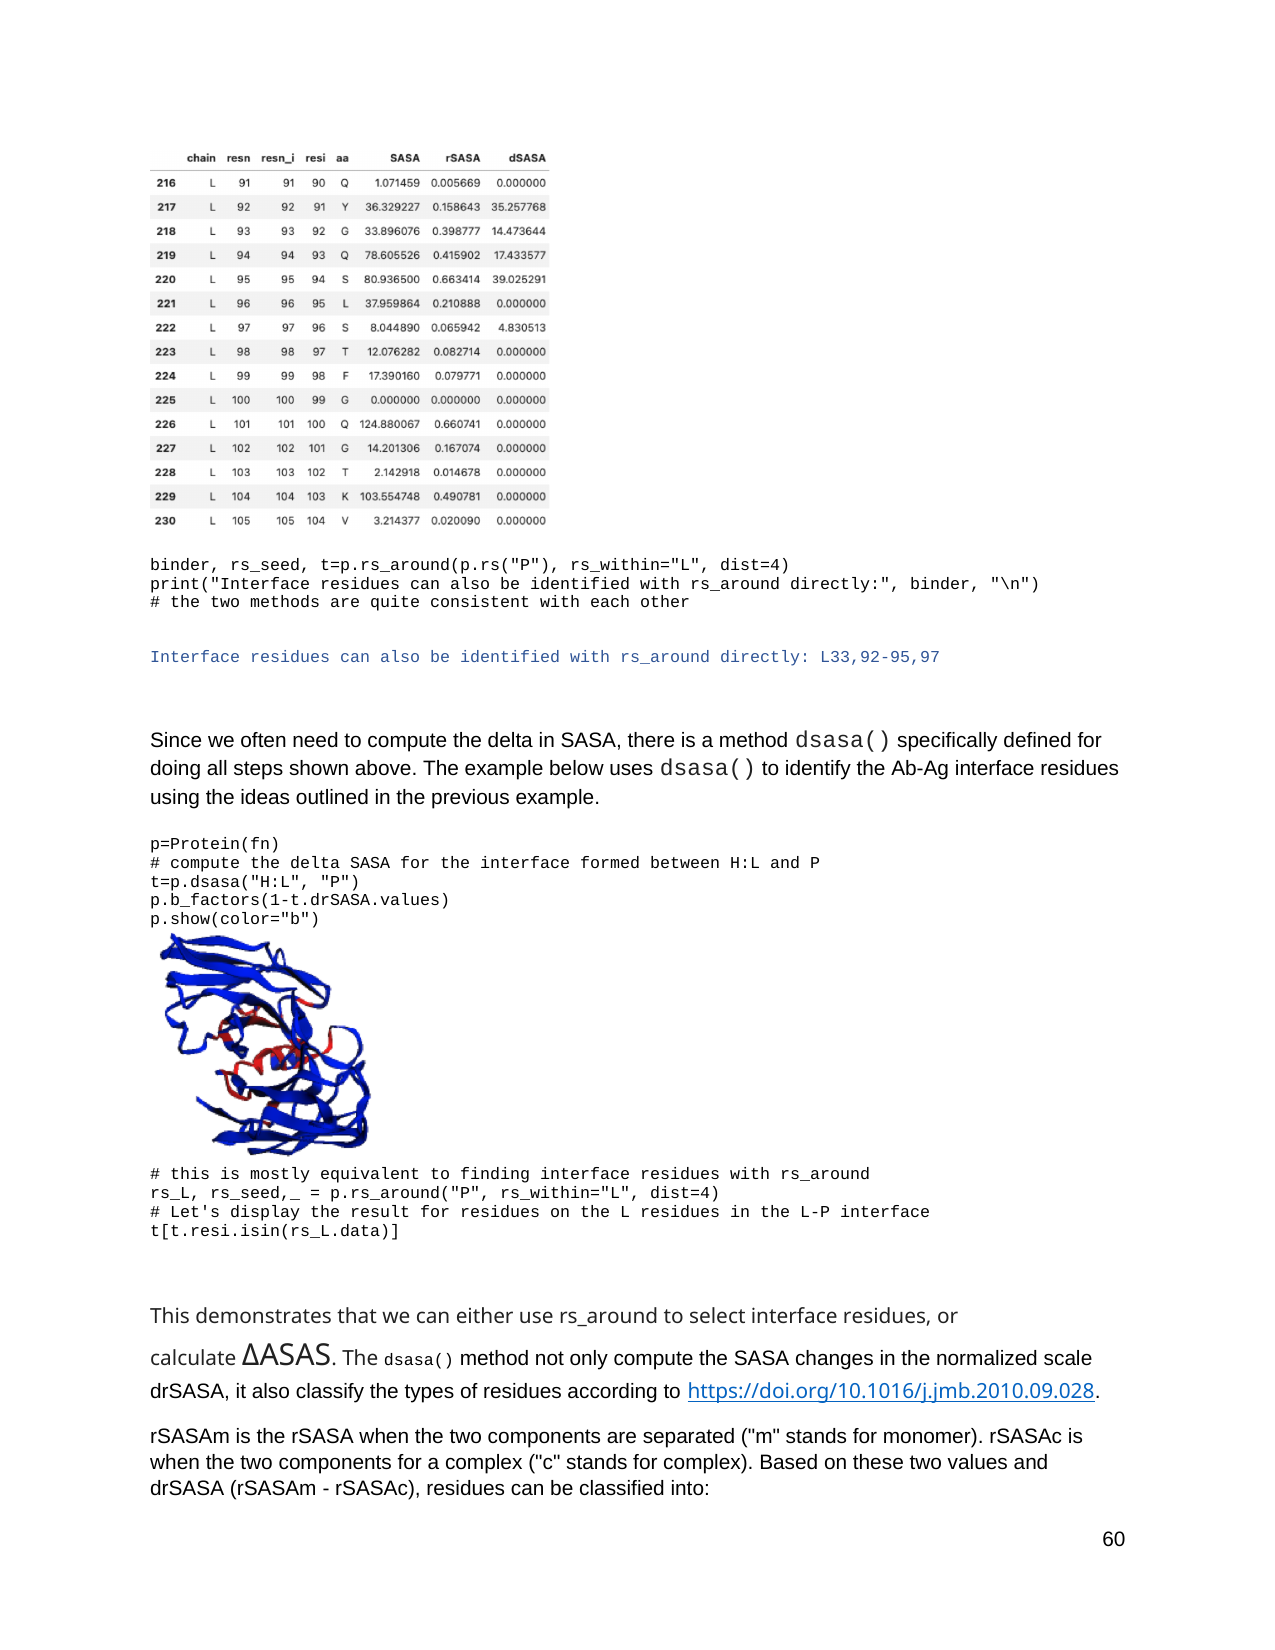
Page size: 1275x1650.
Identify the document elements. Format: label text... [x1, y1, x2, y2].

text rSASAm is the rSASA when the two components are separated ("m" stands for monomer). rSASAc is when the two components for a complex ("c" stands for complex). Based on these two values and drSASA (rSASAm - rSASAc), residues can be classified into: [150, 1424, 1125, 1499]
text p=Protein(fn) # compute the delta SASA for the interface formed between H:L and P t=p.dsasa("H:L", "P") p.b_factors(1-t.drSASA.values) p.show(color="b") # this is mostly equivalent to finding interface residues with rs_around rs_L, rs_seed,_ = p.rs_around("P", rs_within="L", dist=4) # Let's display the result for residues on the L residues in the L-P interface t[t.resi.isin(rs_L.data)] [150, 835, 1125, 1241]
text Since we often need to compute the delta in SASA, there is a method dsasa() specifically defined for doing all steps shown above. The example below uses dsasa() to identify the Ab-Ag interface residues using the ideas outlined in the previous example. [150, 728, 1125, 808]
text This demonstrates that we can either use rs_around to select interface residues, or calculate ΔASAS. The dsasa() method not only compute the SASA changes in the normalized scale drSASA, it also classify the types of residues according to https://doi.org/10.1016/j.jmb.2010.09.028. [150, 1302, 1125, 1405]
text binder, rs_seed, t=p.rs_around(p.rs("P"), rs_within="L", dist=4) print("Interface residues can also be identified with rs_around directly:", binder, "\n") # the two methods are quite consistent with each other [150, 556, 1125, 613]
text Interface residues can also be identified with rs_around directly: L33,92-95,97 [150, 629, 1125, 667]
picture [150, 150, 550, 530]
picture [150, 929, 373, 1166]
